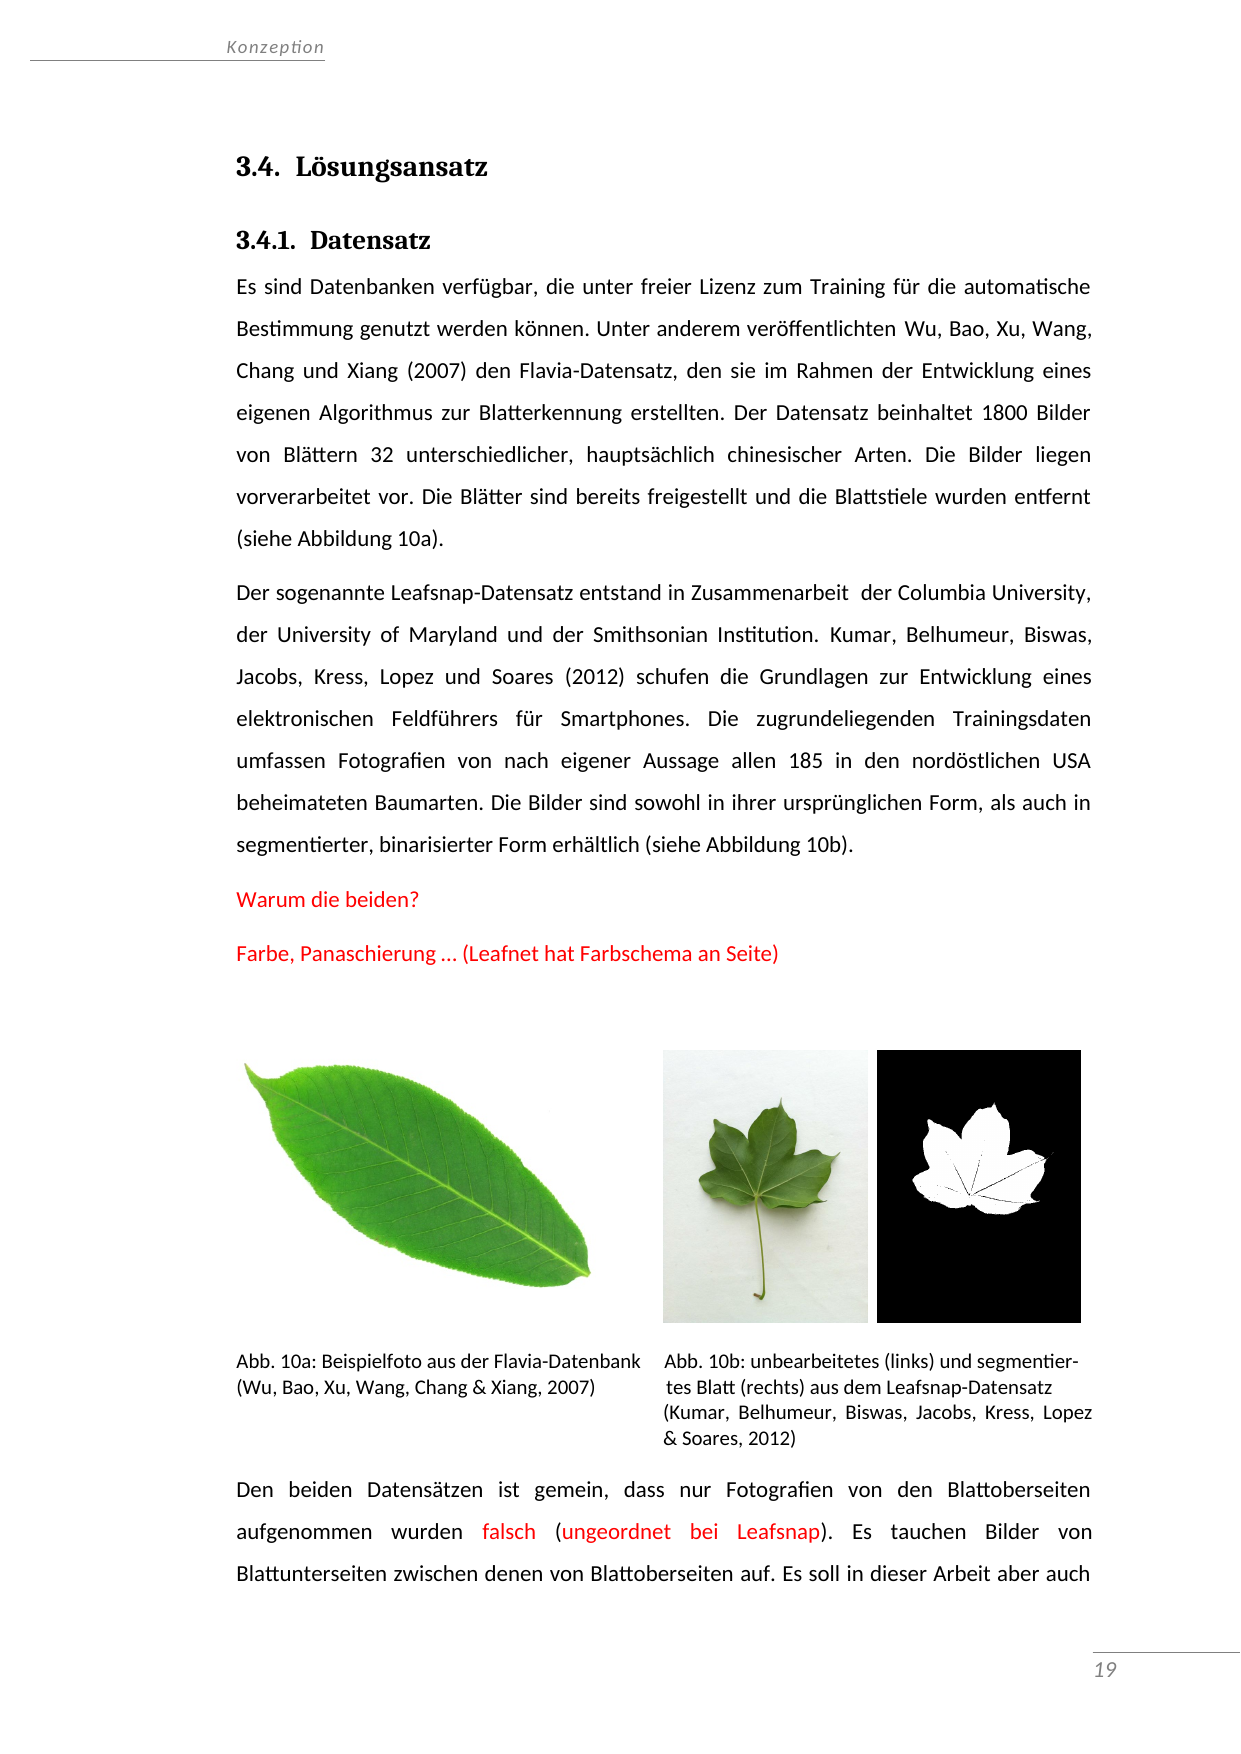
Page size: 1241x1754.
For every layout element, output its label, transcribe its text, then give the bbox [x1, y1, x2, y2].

subtitle Datensatz [236, 225, 1093, 256]
text Abb. 10a: Beispielfoto aus der Flavia-Datenbank Abb. 10b: unbearbeitetes (links) und segmentier- [236, 1349, 1093, 1374]
text Warum die beiden? [236, 885, 1093, 913]
picture [877, 1050, 1081, 1323]
text (Kumar, Belhumeur, Biswas, Jacobs, Kress, Lopez & Soares, 2012) [663, 1399, 1093, 1450]
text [236, 1475, 1093, 1587]
text (Wu, Bao, Xu, Wang, Chang & Xiang, 2007) tes Blatt (rechts) aus dem Leafsnap-Datensatz [236, 1374, 1093, 1399]
text Farbe, Panaschierung … (Leafnet hat Farbschema an Seite) [236, 939, 1093, 967]
text Es sind Datenbanken verfügbar, die unter freier Lizenz zum Training für die automatische Bestimmung genutzt werden können. Unter anderem veröffentlichten Wu, Bao, Xu, Wang, Chang und Xiang (2007) den Flavia-Datensatz, den sie im Rahmen der Entwicklung eines eigenen Algorithmus zur Blatterkennung erstellten. Der Datensatz beinhaltet 1800 Bilder von Blättern 32 unterschiedlicher, hauptsächlich chinesischer Arten. Die Bilder liegen vorverarbeitet vor. Die Blätter sind bereits freigestellt und die Blattstiele wurden entfernt (siehe Abbildung 10a). [236, 272, 1093, 552]
picture [663, 1050, 868, 1323]
picture [236, 1048, 602, 1323]
text Der sogenannte Leafsnap-Datensatz entstand in Zusammenarbeit der Columbia University, der University of Maryland und der Smithsonian Institution. Kumar, Belhumeur, Biswas, Jacobs, Kress, Lopez und Soares (2012) schufen die Grundlagen zur Entwicklung eines elektronischen Feldführers für Smartphones. Die zugrundeliegenden Trainingsdaten umfassen Fotografien von nach eigener Aussage allen 185 in den nordöstlichen USA beheimateten Baumarten. Die Bilder sind sowohl in ihrer ursprünglichen Form, als auch in segmentierter, binarisierter Form erhältlich (siehe Abbildung 10b). [236, 578, 1093, 858]
subtitle Lösungsansatz [236, 150, 1093, 183]
